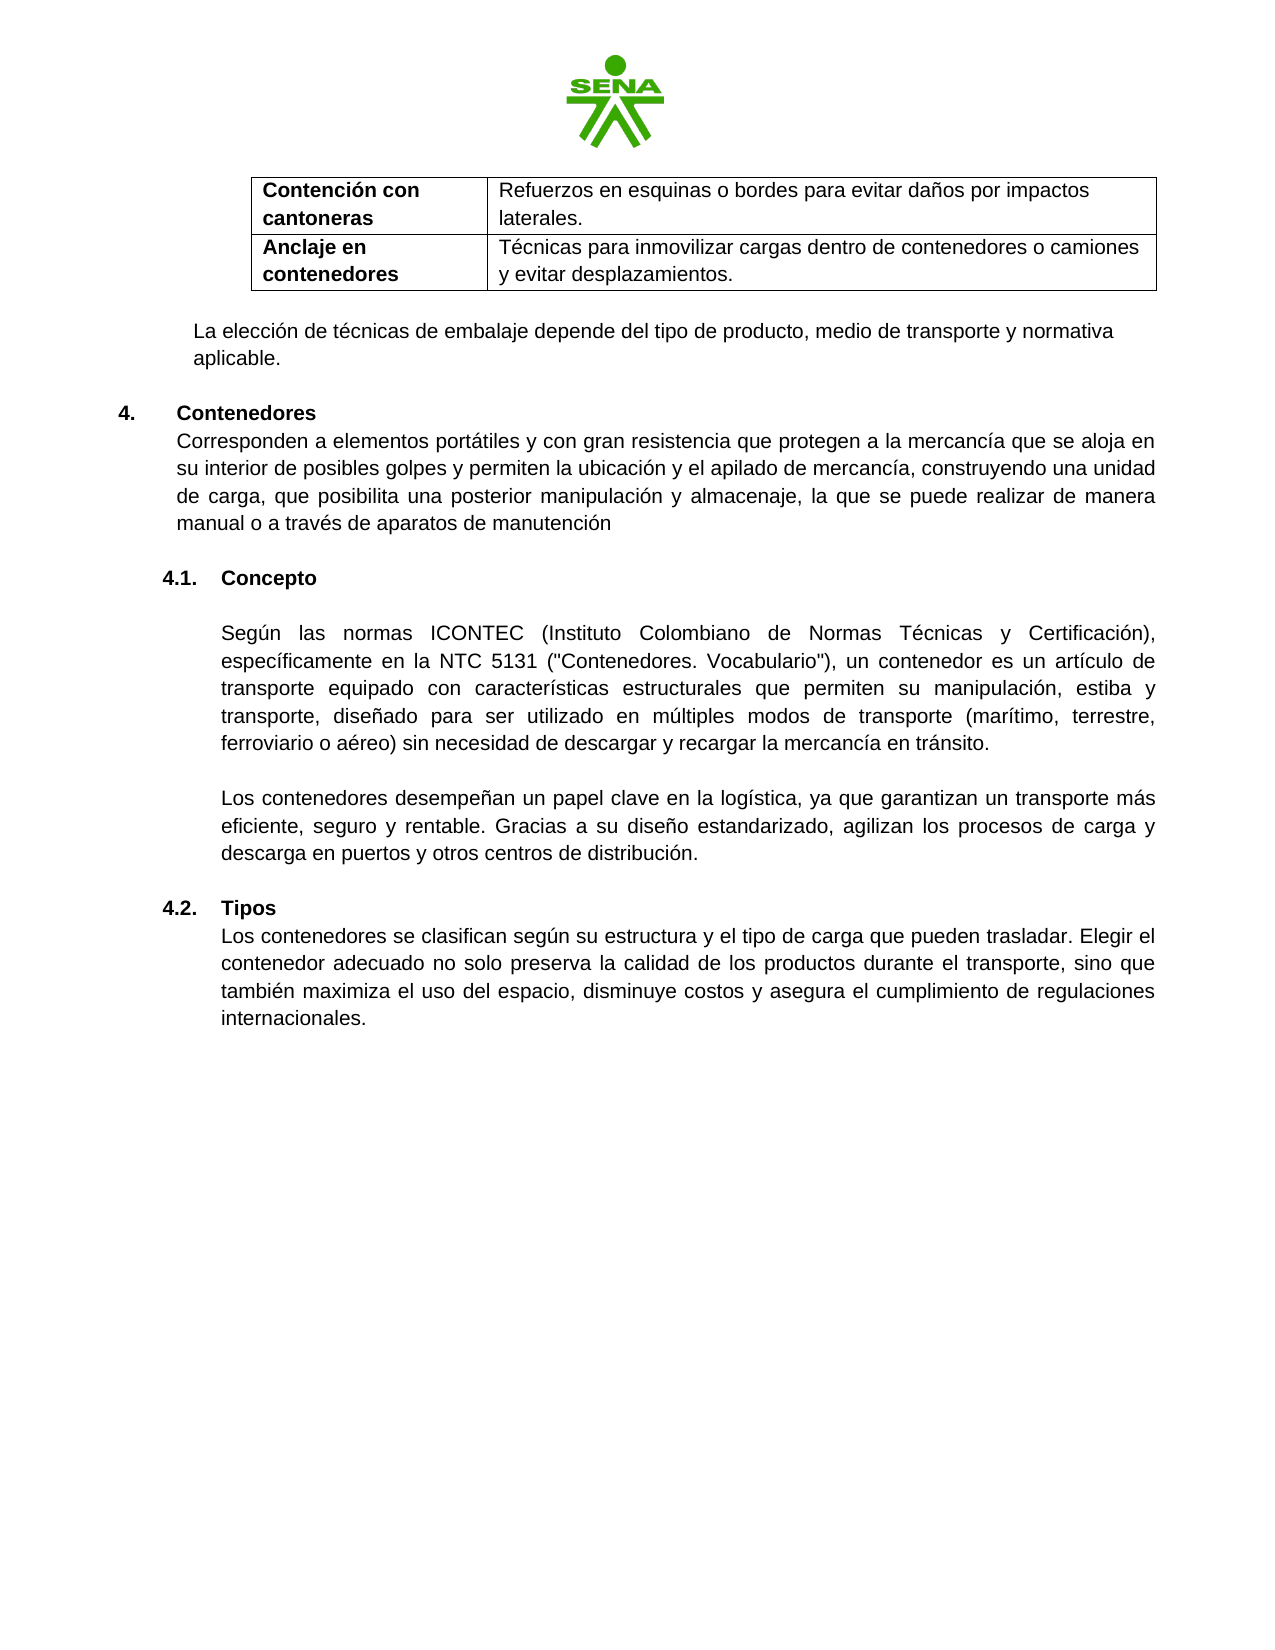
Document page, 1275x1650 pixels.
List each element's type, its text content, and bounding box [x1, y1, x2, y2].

list Los contenedores se clasifican según su estructura y el tipo de carga que pueden trasladar. Elegir el contenedor adecuado no solo preserva la calidad de los productos durante el transporte, sino que también maximiza el uso del espacio, disminuye costos y asegura el cumplimiento de regulaciones internacionales. [221, 923, 1157, 1030]
list Contenedores [118, 401, 1157, 425]
table_cell Técnicas para inmovilizar cargas dentro de contenedores o camiones y evitar desplazamientos. [488, 235, 1156, 290]
table_cell Refuerzos en esquinas o bordes para evitar daños por impactos laterales. [488, 178, 1156, 233]
list Según las normas ICONTEC (Instituto Colombiano de Normas Técnicas y Certificación), específicamente en la NTC 5131 ("Contenedores. Vocabulario"), un contenedor es un artículo de transporte equipado con características estructurales que permiten su manipulación, estiba y transporte, diseñado para ser utilizado en múltiples modos de transporte (marítimo, terrestre, ferroviario o aéreo) sin necesidad de descargar y recargar la mercancía en tránsito. [221, 621, 1157, 755]
picture [566, 55, 664, 148]
text aplicable. [118, 346, 1157, 370]
list Tipos [162, 896, 1157, 920]
list Concepto [162, 566, 1157, 590]
table_cell Anclaje en contenedores [252, 235, 487, 290]
table_cell Contención con cantoneras [252, 178, 487, 233]
list Corresponden a elementos portátiles y con gran resistencia que protegen a la mercancía que se aloja en su interior de posibles golpes y permiten la ubicación y el apilado de mercancía, construyendo una unidad de carga, que posibilita una posterior manipulación y almacenaje, la que se puede realizar de manera manual o a través de aparatos de manutención [176, 428, 1157, 535]
list Los contenedores desempeñan un papel clave en la logística, ya que garantizan un transporte más eficiente, seguro y rentable. Gracias a su diseño estandarizado, agilizan los procesos de carga y descarga en puertos y otros centros de distribución. [221, 786, 1157, 865]
text La elección de técnicas de embalaje depende del tipo de producto, medio de transporte y normativa [118, 318, 1157, 342]
